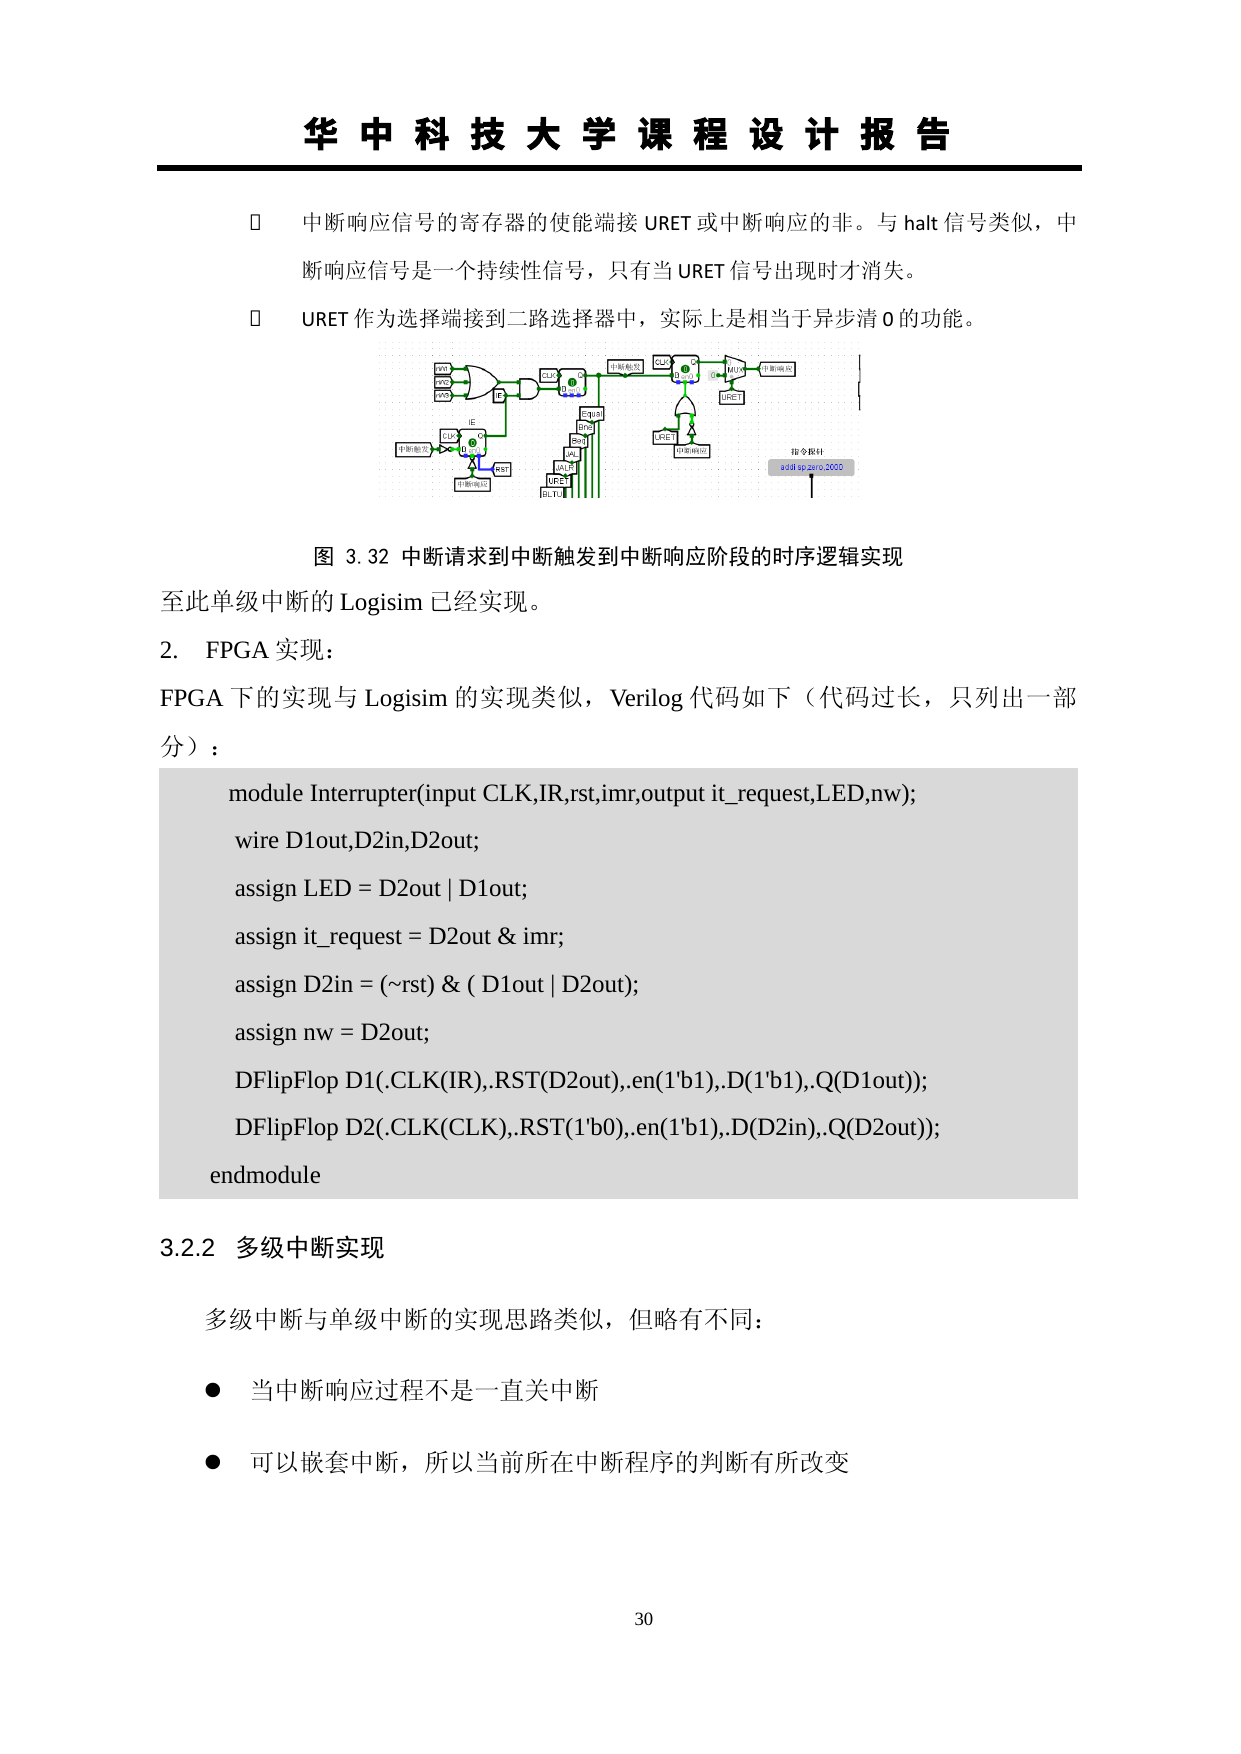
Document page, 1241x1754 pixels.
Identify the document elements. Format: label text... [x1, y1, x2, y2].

text assign D2in = (~rst) & ( D1out | D2out); [159, 959, 1078, 1007]
text assign LED = D2out | D1out; [159, 864, 1078, 912]
subtitle 多级中断实现 [159, 1222, 1078, 1270]
list 当中断响应过程不是一直关中断 [203, 1366, 1078, 1414]
list 可以嵌套中断，所以当前所在中断程序的判断有所改变 [203, 1437, 1078, 1485]
text assign it_request = D2out & imr; [159, 912, 1078, 959]
picture [377, 341, 861, 498]
text 多级中断与单级中断的实现思路类似，但略有不同： [159, 1294, 1078, 1342]
text DFlipFlop D1(.CLK(IR),.RST(D2out),.en(1'b1),.D(1'b1),.Q(D1out)); [159, 1055, 1078, 1103]
text FPGA下的实现与Logisim的实现类似，Verilog代码如下（代码过长，只列出一部分）： [159, 673, 1078, 768]
list 中断响应信号的寄存器的使能端接URET或中断响应的非。与halt信号类似，中断响应信号是一个持续性信号，只有当URET信号出现时才消失。 [255, 198, 1078, 294]
text 至此单级中断的Logisim已经实现。 [159, 577, 1078, 625]
text endmodule [159, 1151, 1078, 1199]
text assign nw = D2out; [159, 1007, 1078, 1055]
text DFlipFlop D2(.CLK(CLK),.RST(1'b0),.en(1'b1),.D(D2in),.Q(D2out)); [159, 1103, 1078, 1151]
text wire D1out,D2in,D2out; [159, 816, 1078, 864]
text module Interrupter(input CLK,IR,rst,imr,output it_request,LED,nw); [159, 768, 1078, 816]
list URET作为选择端接到二路选择器中，实际上是相当于异步清0的功能。 [255, 294, 1078, 342]
list FPGA实现： [159, 625, 1078, 673]
